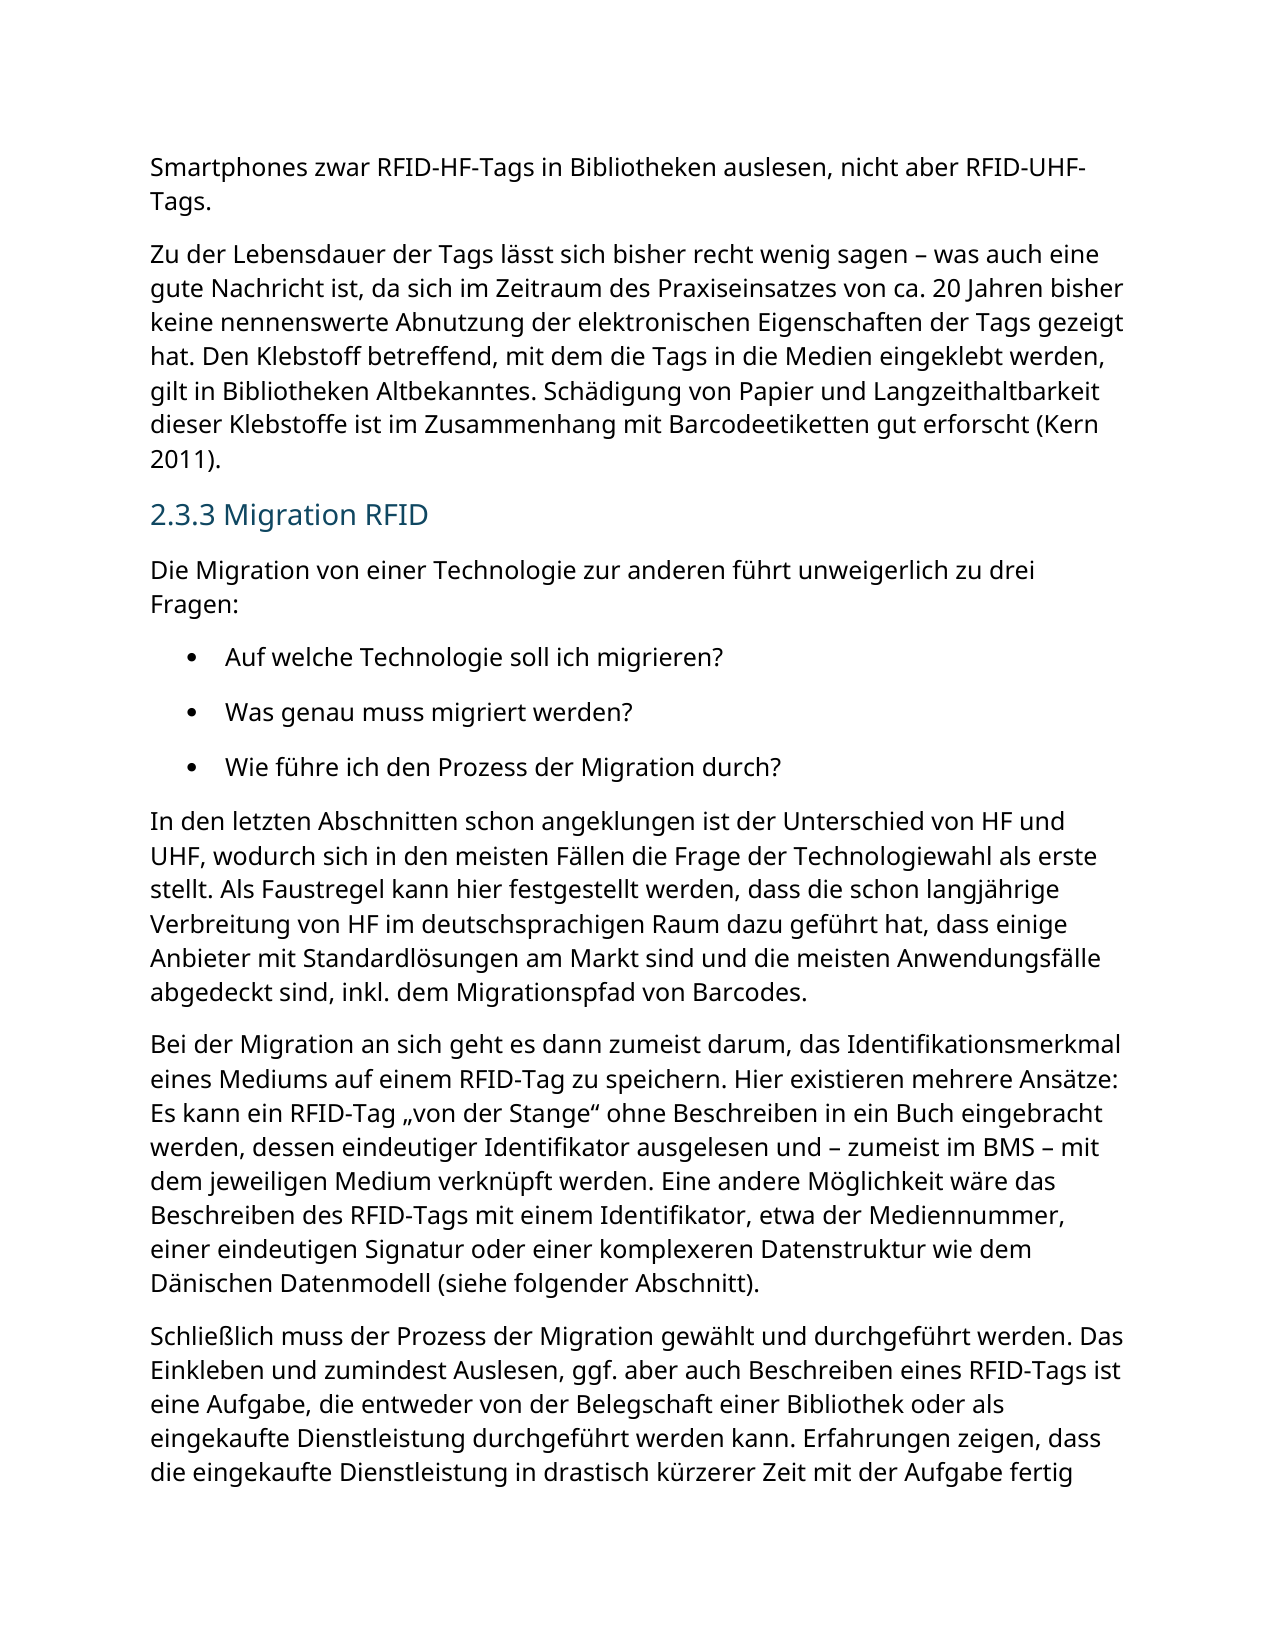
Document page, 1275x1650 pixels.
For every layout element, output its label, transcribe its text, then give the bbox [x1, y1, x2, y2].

list Wie führe ich den Prozess der Migration durch? [187, 749, 1125, 783]
text Die Migration von einer Technologie zur anderen führt unweigerlich zu drei Fragen: [150, 552, 1125, 621]
text In den letzten Abschnitten schon angeklungen ist der Unterschied von HF und UHF, wodurch sich in den meisten Fällen die Frage der Technologiewahl als erste stellt. Als Faustregel kann hier festgestellt werden, dass die schon langjährige Verbreitung von HF im deutschsprachigen Raum dazu geführt hat, dass einige Anbieter mit Standardlösungen am Markt sind und die meisten Anwendungsfälle abgedeckt sind, inkl. dem Migrationspfad von Barcodes. [150, 804, 1125, 1008]
text Zu der Lebensdauer der Tags lässt sich bisher recht wenig sagen – was auch eine gute Nachricht ist, da sich im Zeitraum des Praxiseinsatzes von ca. 20 Jahren bisher keine nennenswerte Abnutzung der elektronischen Eigenschaften der Tags gezeigt hat. Den Klebstoff betreffend, mit dem die Tags in die Medien eingeklebt werden, gilt in Bibliotheken Altbekanntes. Schädigung von Papier und Langzeithaltbarkeit dieser Klebstoffe ist im Zusammenhang mit Barcodeetiketten gut erforscht (Kern 2011). [150, 237, 1125, 475]
list Auf welche Technologie soll ich migrieren? [187, 639, 1125, 673]
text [150, 150, 1125, 218]
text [150, 1318, 1125, 1489]
subtitle 2.3.3 Migration RFID [150, 494, 1125, 534]
list Was genau muss migriert werden? [187, 694, 1125, 728]
text Bei der Migration an sich geht es dann zumeist darum, das Identifikationsmerkmal eines Mediums auf einem RFID-Tag zu speichern. Hier existieren mehrere Ansätze: Es kann ein RFID-Tag „von der Stange“ ohne Beschreiben in ein Buch eingebracht werden, dessen eindeutiger Identifikator ausgelesen und – zumeist im BMS – mit dem jeweiligen Medium verknüpft werden. Eine andere Möglichkeit wäre das Beschreiben des RFID-Tags mit einem Identifikator, etwa der Mediennummer, einer eindeutigen Signatur oder einer komplexeren Datenstruktur wie dem Dänischen Datenmodell (siehe folgender Abschnitt). [150, 1027, 1125, 1300]
